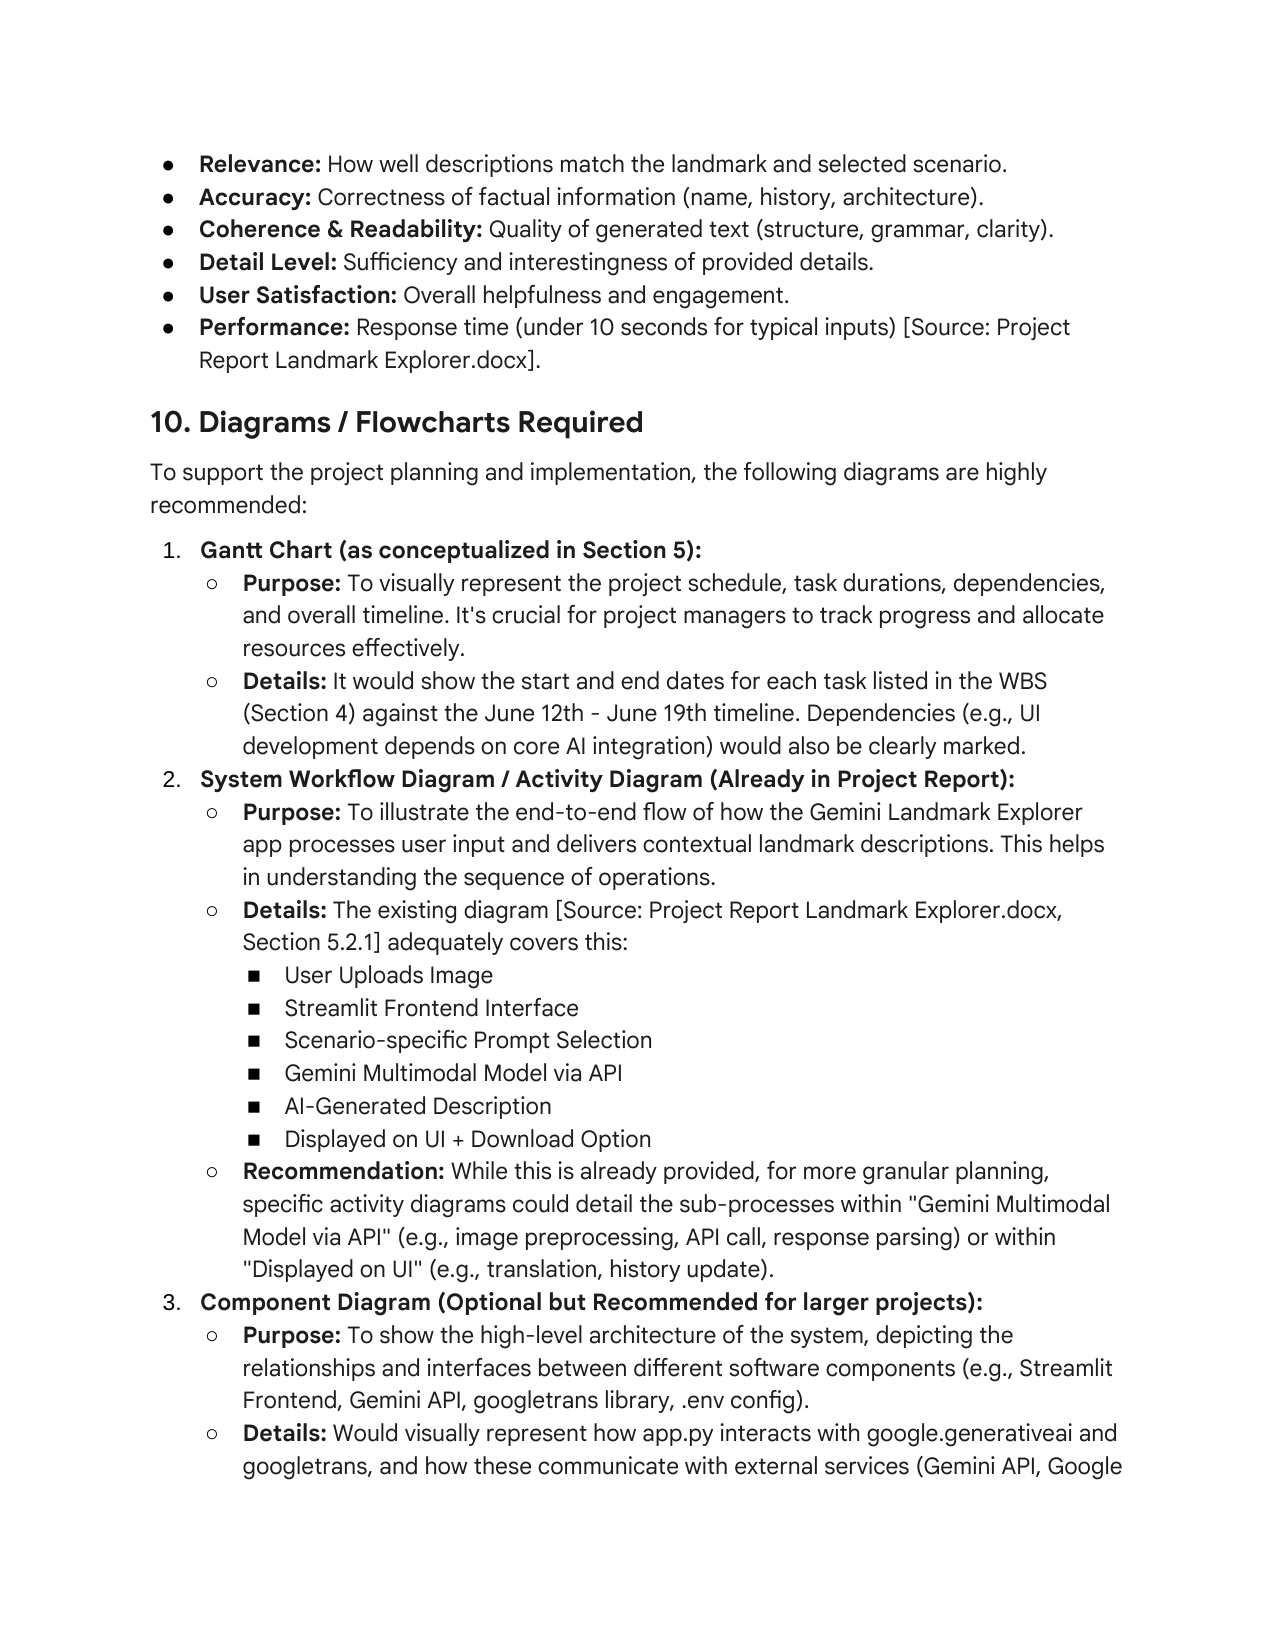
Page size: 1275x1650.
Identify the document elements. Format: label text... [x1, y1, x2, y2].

subtitle 10. Diagrams / Flowcharts Required [150, 404, 1125, 441]
list User Satisfaction: Overall helpfulness and engagement. [161, 281, 1125, 309]
list Detail Level: Sufficiency and interestingness of provided details. [161, 248, 1125, 277]
list Purpose: To illustrate the end-to-end flow of how the Gemini Landmark Explorer app processes user input and delivers contextual landmark descriptions. This helps in understanding the sequence of operations. [205, 798, 1125, 892]
list Relevance: How well descriptions match the landmark and selected scenario. [161, 150, 1125, 179]
list Recommendation: While this is already provided, for more granular planning, specific activity diagrams could detail the sub-processes within "Gemini Multimodal Model via API" (e.g., image preprocessing, API call, response parsing) or within "Displayed on UI" (e.g., translation, history update). [205, 1157, 1125, 1284]
list Streamlit Frontend Interface [247, 994, 1125, 1023]
text To support the project planning and implementation, the following diagrams are highly recommended: [150, 458, 1125, 519]
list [205, 1419, 1125, 1481]
list Details: The existing diagram [Source: Project Report Landmark Explorer.docx, Section 5.2.1] adequately covers this: [205, 896, 1125, 957]
list Details: It would show the start and end dates for each task listed in the WBS (Section 4) against the June 12th - June 19th timeline. Dependencies (e.g., UI development depends on core AI integration) would also be clearly marked. [205, 667, 1125, 761]
list Coherence & Readability: Quality of generated text (structure, grammar, clarity). [161, 215, 1125, 244]
list Gantt Chart (as conceptualized in Section 5): [162, 536, 1125, 565]
list Displayed on UI + Download Option [247, 1125, 1125, 1153]
list Gemini Multimodal Model via API [247, 1059, 1125, 1088]
list Accuracy: Correctness of factual information (name, history, architecture). [161, 183, 1125, 211]
list Performance: Response time (under 10 seconds for typical inputs) [Source: Project Report Landmark Explorer.docx]. [161, 313, 1125, 375]
list Scenario-specific Prompt Selection [247, 1027, 1125, 1055]
list Purpose: To show the high-level architecture of the system, depicting the relationships and interfaces between different software components (e.g., Streamlit Frontend, Gemini API, googletrans library, .env config). [205, 1321, 1125, 1415]
list AI-Generated Description [247, 1092, 1125, 1121]
list Purpose: To visually represent the project schedule, task durations, dependencies, and overall timeline. It's crucial for project managers to track progress and allocate resources effectively. [205, 569, 1125, 663]
list Component Diagram (Optional but Recommended for larger projects): [162, 1288, 1125, 1317]
list System Workflow Diagram / Activity Diagram (Already in Project Report): [162, 765, 1125, 794]
list User Uploads Image [247, 961, 1125, 990]
